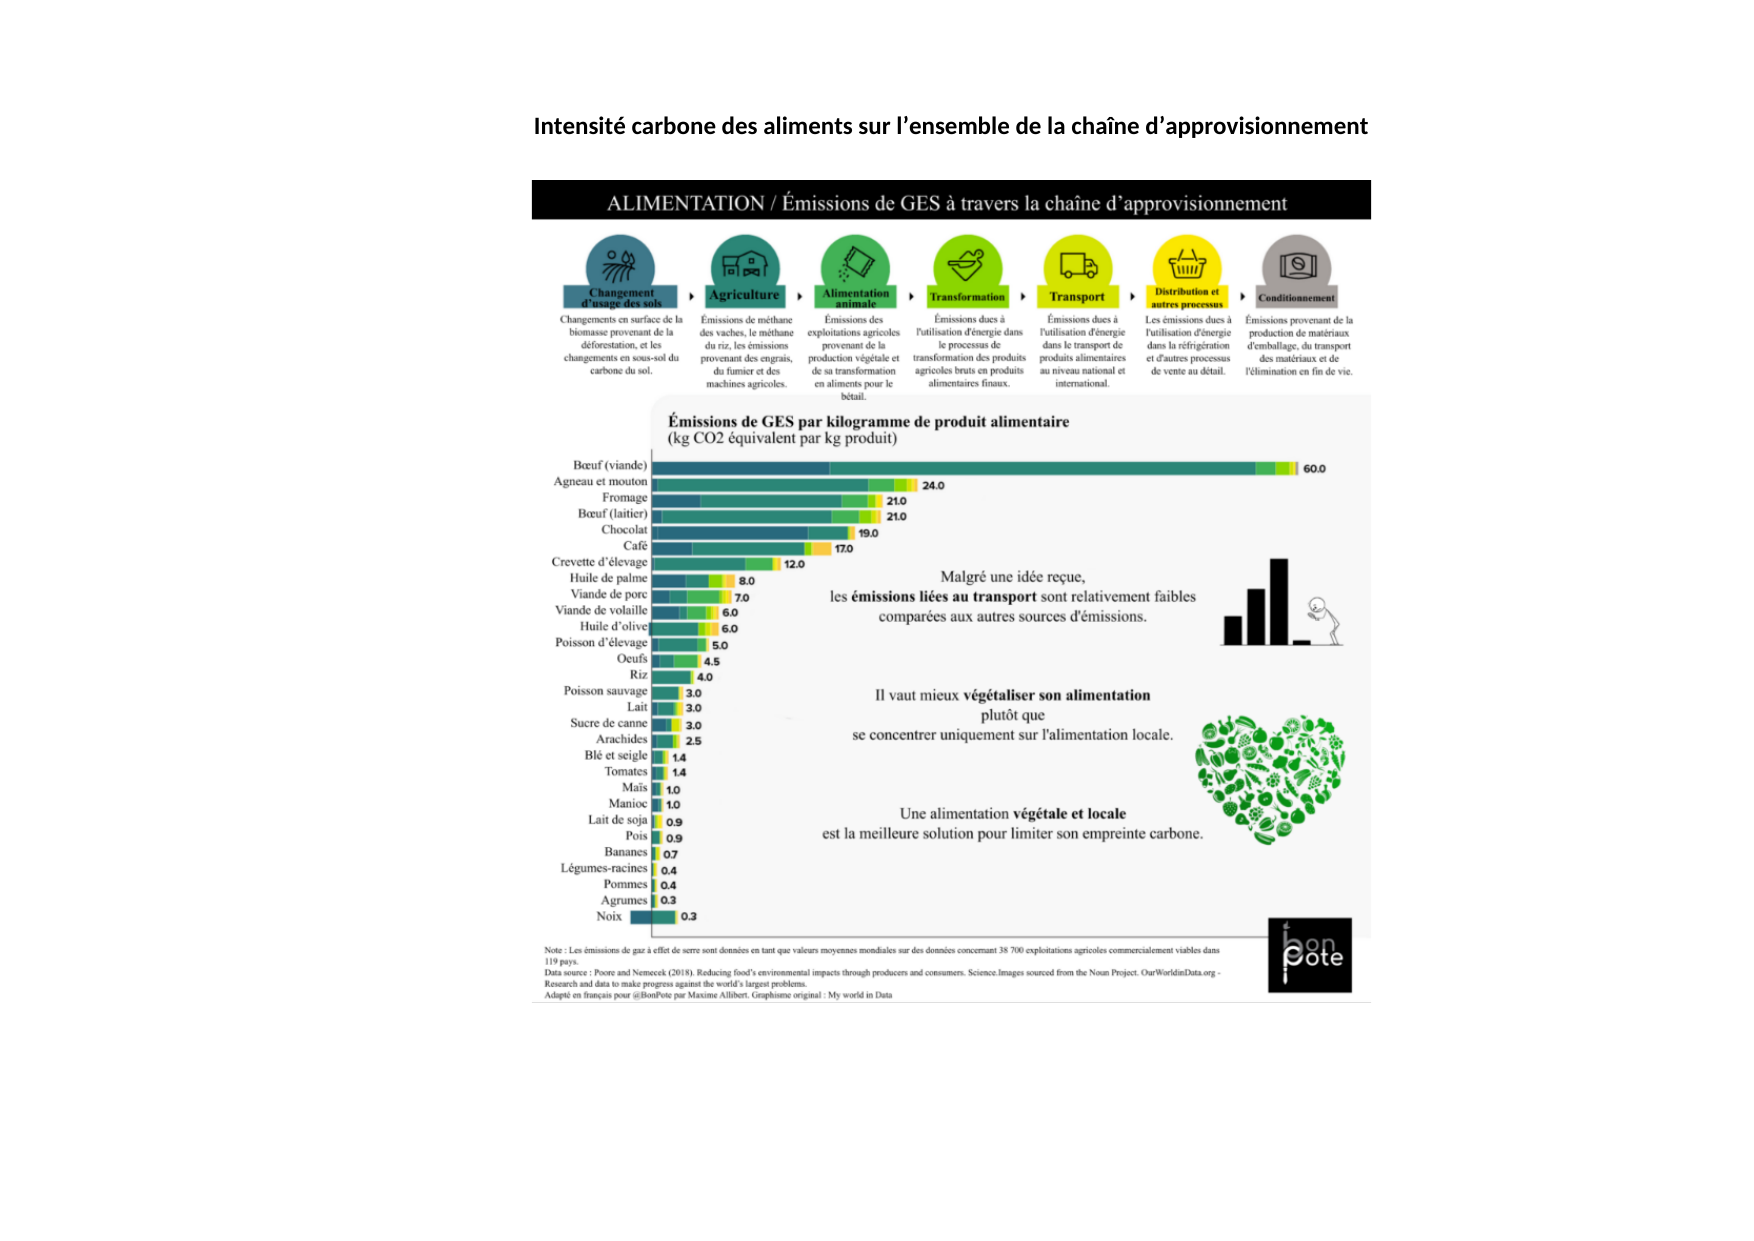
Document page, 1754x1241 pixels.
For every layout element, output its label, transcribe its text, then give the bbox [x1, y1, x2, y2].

list Intensité carbone des aliments sur l’ensemble de la chaîne d’approvisionnement [224, 110, 1679, 141]
picture [531, 180, 1372, 1009]
